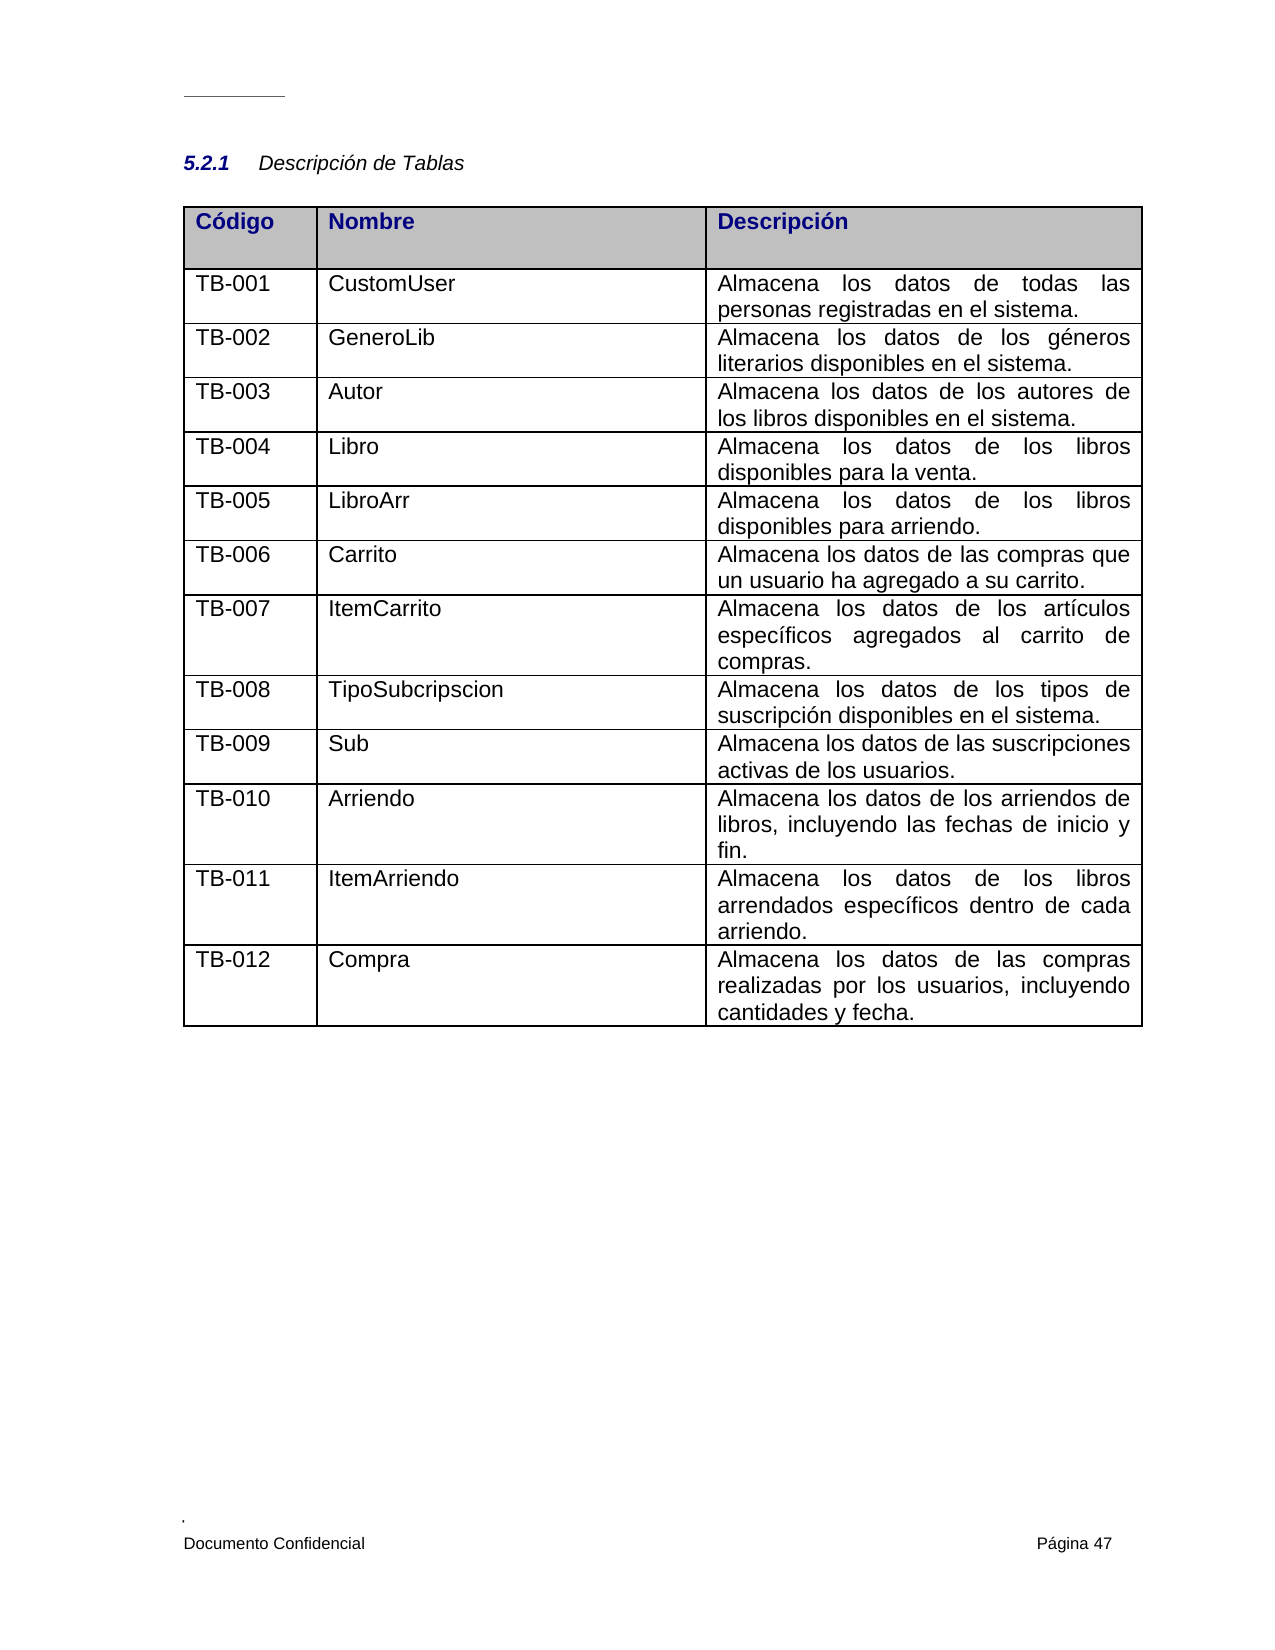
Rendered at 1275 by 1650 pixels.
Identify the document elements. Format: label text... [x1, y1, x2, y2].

table_cell TB-012 [185, 946, 316, 1025]
table_cell TB-004 [185, 433, 316, 485]
table_cell ItemCarrito [318, 596, 705, 674]
table_cell TB-002 [185, 324, 316, 377]
table_cell CustomUser [318, 270, 705, 322]
table_cell ItemArriendo [318, 865, 705, 944]
table_header Nombre [318, 208, 705, 268]
table_cell Almacena los datos de las suscripciones activas de los usuarios. [707, 730, 1141, 783]
table_cell Almacena los datos de las compras que un usuario ha agregado a su carrito. [707, 541, 1141, 594]
table_cell Autor [318, 378, 705, 431]
table_cell TB-011 [185, 865, 316, 944]
table_cell Almacena los datos de los tipos de suscripción disponibles en el sistema. [707, 676, 1141, 729]
table_cell TipoSubcripscion [318, 676, 705, 729]
table_cell Sub [318, 730, 705, 783]
table_cell TB-003 [185, 378, 316, 431]
table_cell Carrito [318, 541, 705, 594]
table_cell Almacena los datos de los arriendos de libros, incluyendo las fechas de inicio y fin. [707, 785, 1141, 864]
table_cell Almacena los datos de los libros arrendados específicos dentro de cada arriendo. [707, 865, 1141, 944]
table_cell Almacena los datos de los autores de los libros disponibles en el sistema. [707, 378, 1141, 431]
table_cell Almacena los datos de los libros disponibles para la venta. [707, 433, 1141, 485]
table_cell Almacena los datos de las compras realizadas por los usuarios, incluyendo cantidades y fecha. [707, 946, 1141, 1025]
table_cell TB-008 [185, 676, 316, 729]
table_cell TB-005 [185, 487, 316, 539]
table_cell GeneroLib [318, 324, 705, 377]
table_cell TB-001 [185, 270, 316, 322]
table_cell Arriendo [318, 785, 705, 864]
subtitle Descripción de Tablas [183, 150, 1125, 175]
table_cell Almacena los datos de los géneros literarios disponibles en el sistema. [707, 324, 1141, 377]
table_cell TB-007 [185, 596, 316, 674]
table_cell TB-009 [185, 730, 316, 783]
table_cell LibroArr [318, 487, 705, 539]
table_cell Compra [318, 946, 705, 1025]
table_cell TB-010 [185, 785, 316, 864]
table_cell Almacena los datos de los libros disponibles para arriendo. [707, 487, 1141, 539]
table_cell TB-006 [185, 541, 316, 594]
table_header Descripción [707, 208, 1141, 268]
table_cell Almacena los datos de todas las personas registradas en el sistema. [707, 270, 1141, 322]
table_cell Libro [318, 433, 705, 485]
table_cell Almacena los datos de los artículos específicos agregados al carrito de compras. [707, 596, 1141, 674]
table_header Código [185, 208, 316, 268]
